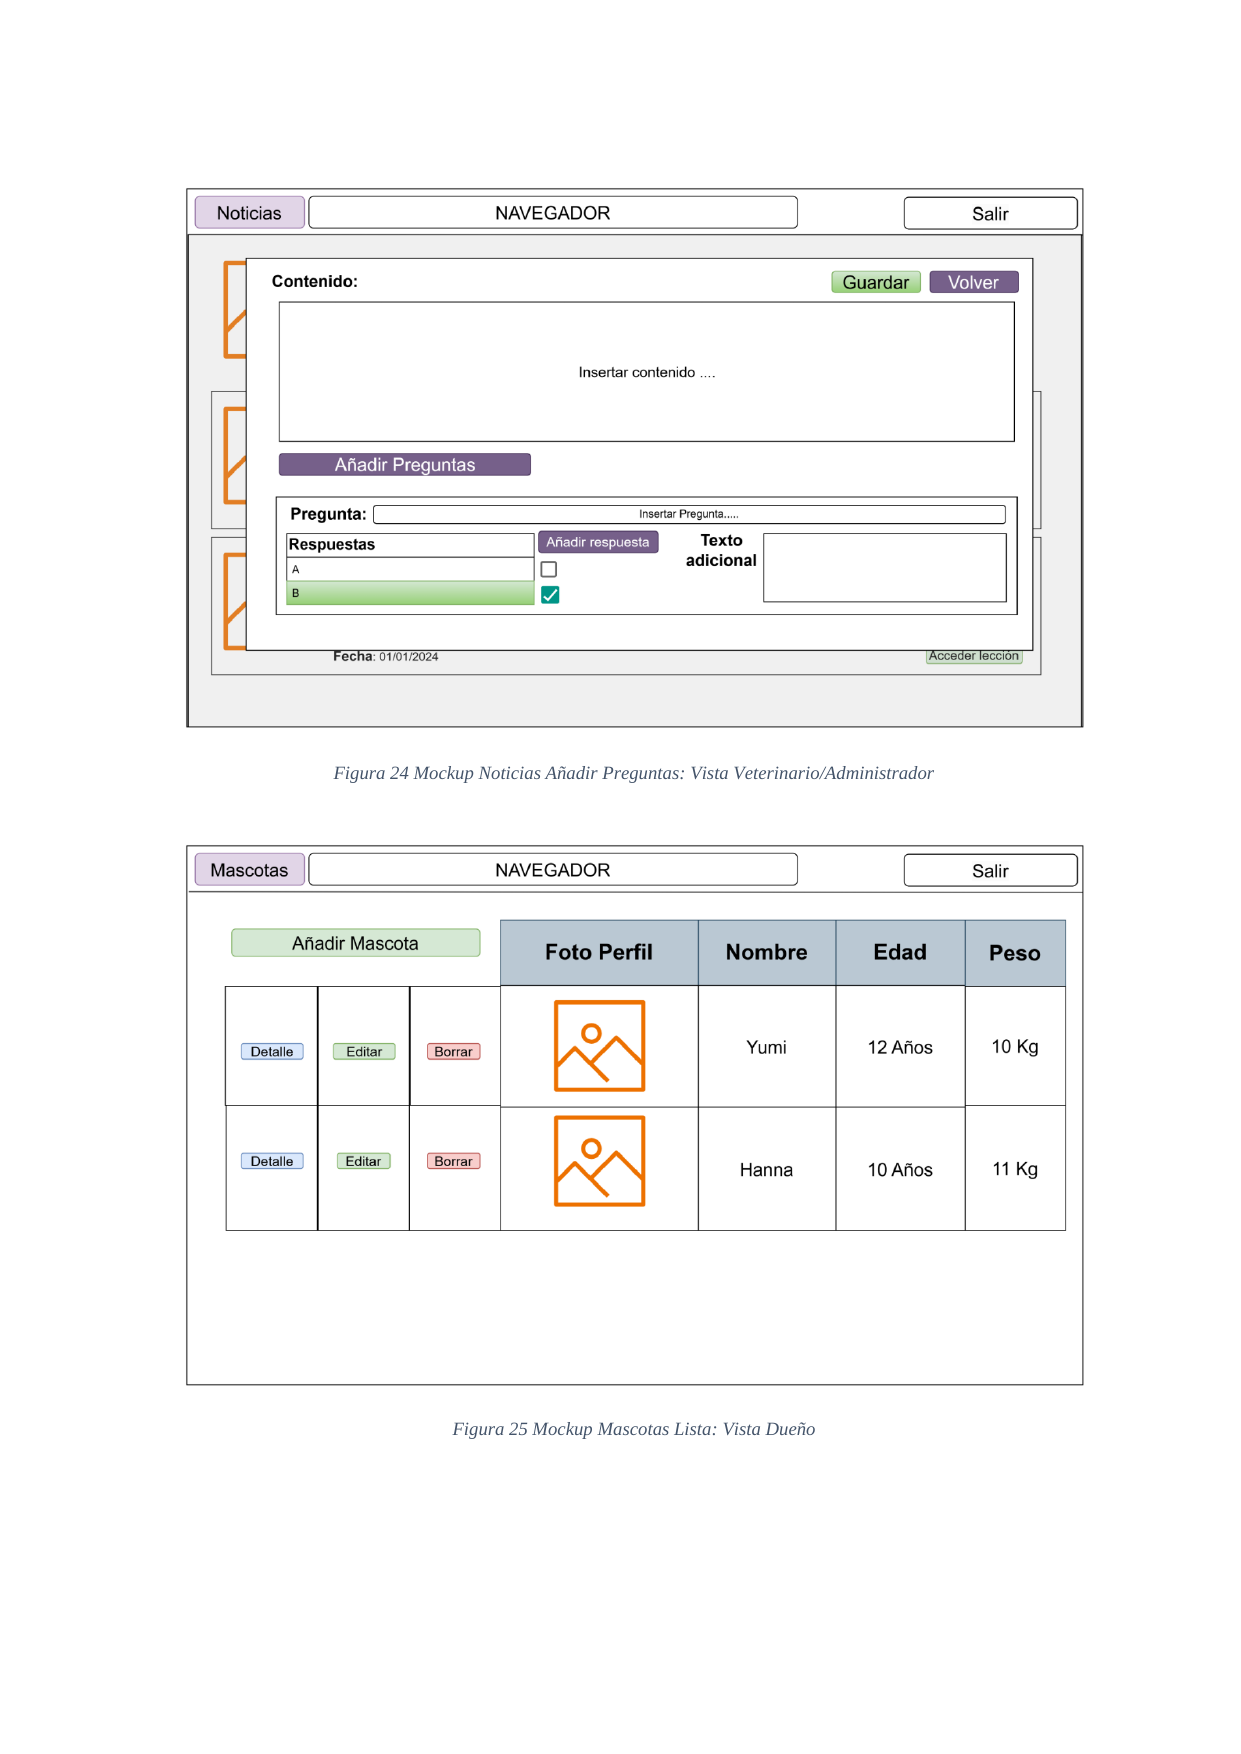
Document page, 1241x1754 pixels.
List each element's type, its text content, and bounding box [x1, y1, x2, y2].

text Figura 24 Mockup Noticias Añadir Preguntas: Vista Veterinario/Administrador [177, 762, 1092, 784]
picture [177, 180, 1093, 737]
text Figura 25 Mockup Mascotas Lista: Vista Dueño [177, 1418, 1092, 1440]
picture [177, 836, 1093, 1394]
